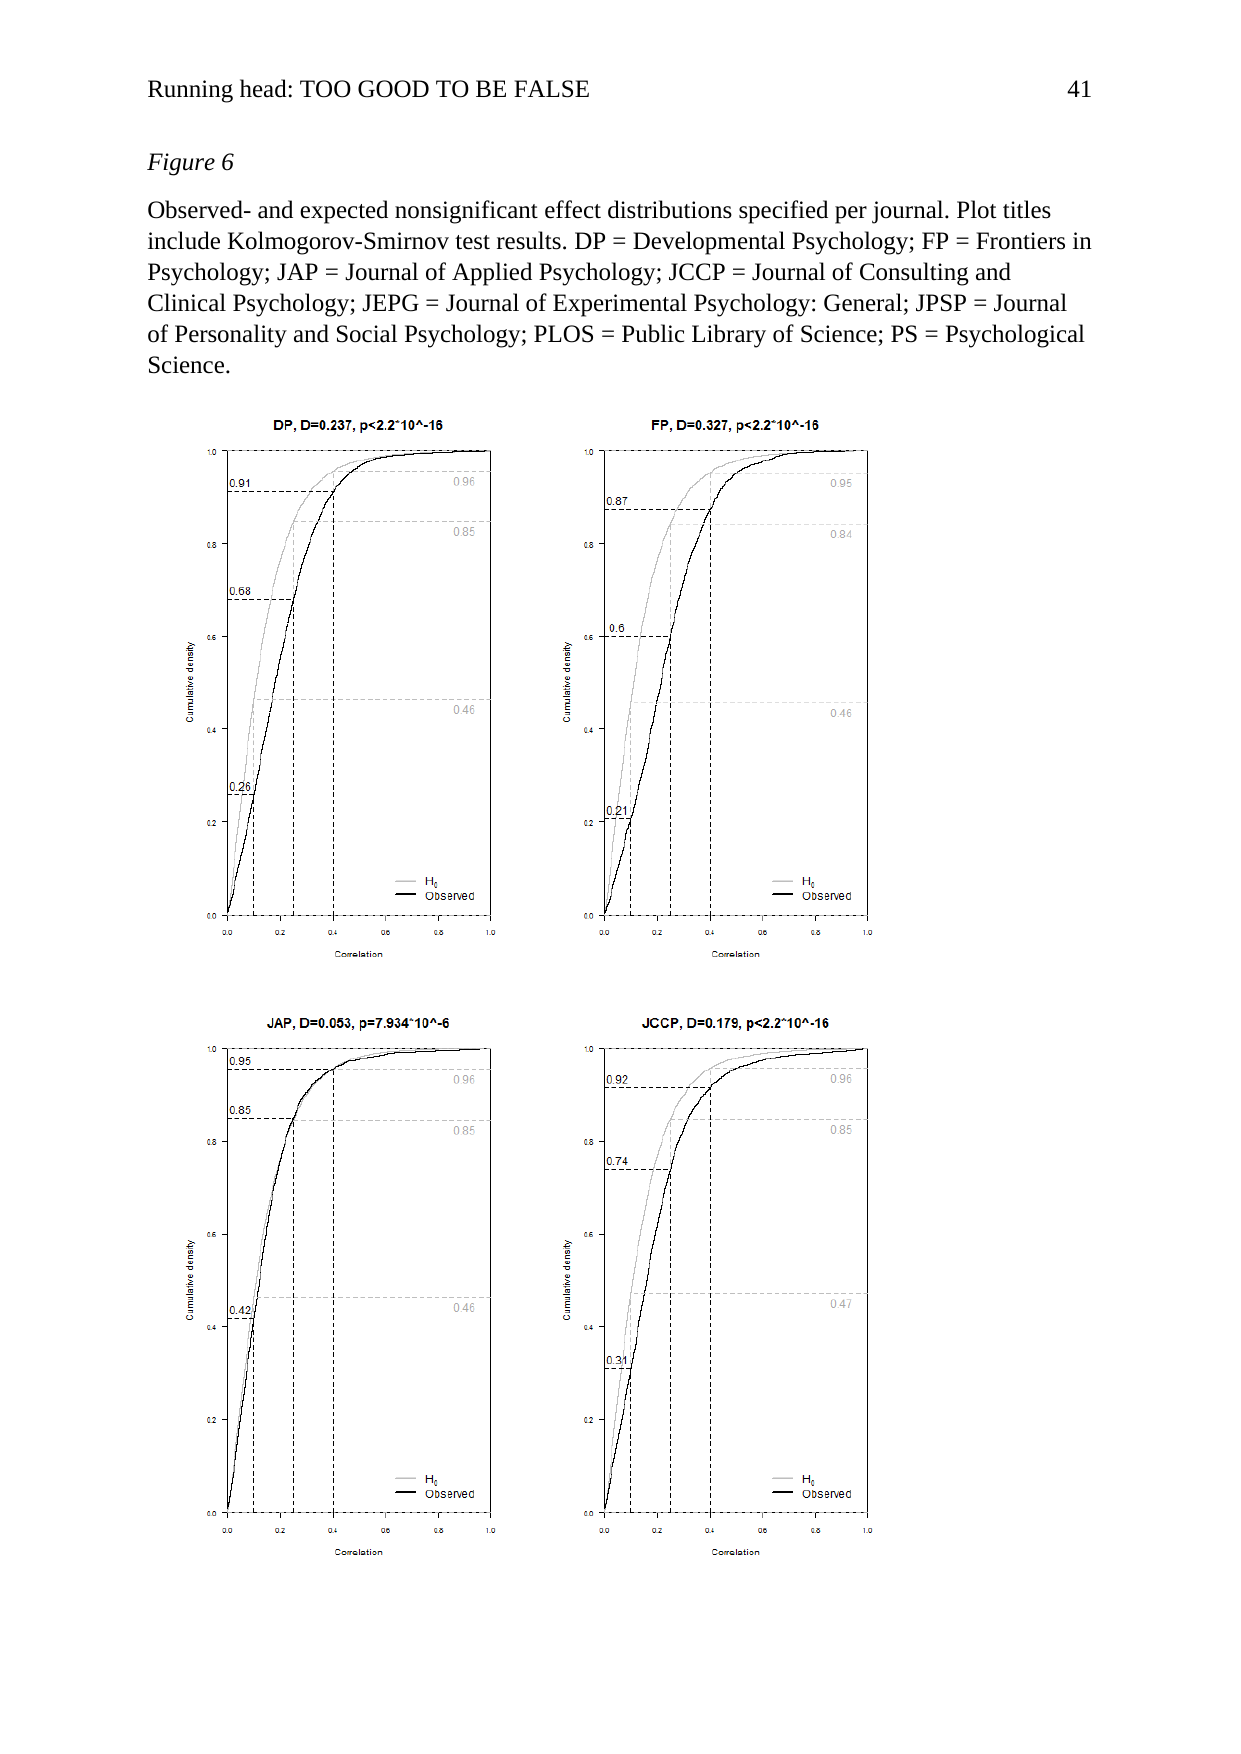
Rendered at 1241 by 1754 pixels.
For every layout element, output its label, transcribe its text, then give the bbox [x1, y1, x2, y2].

text Observed- and expected nonsignificant effect distributions specified per journal. Plot titles include Kolmogorov-Smirnov test results. DP = Developmental Psychology; FP = Frontiers in Psychology; JAP = Journal of Applied Psychology; JCCP = Journal of Consulting and Clinical Psychology; JEPG = Journal of Experimental Psychology: General; JPSP = Journal of Personality and Social Psychology; PLOS = Public Library of Science; PS = Psychological Science. [147, 195, 1093, 379]
picture [147, 397, 901, 1592]
text Figure 6 [147, 147, 1093, 176]
